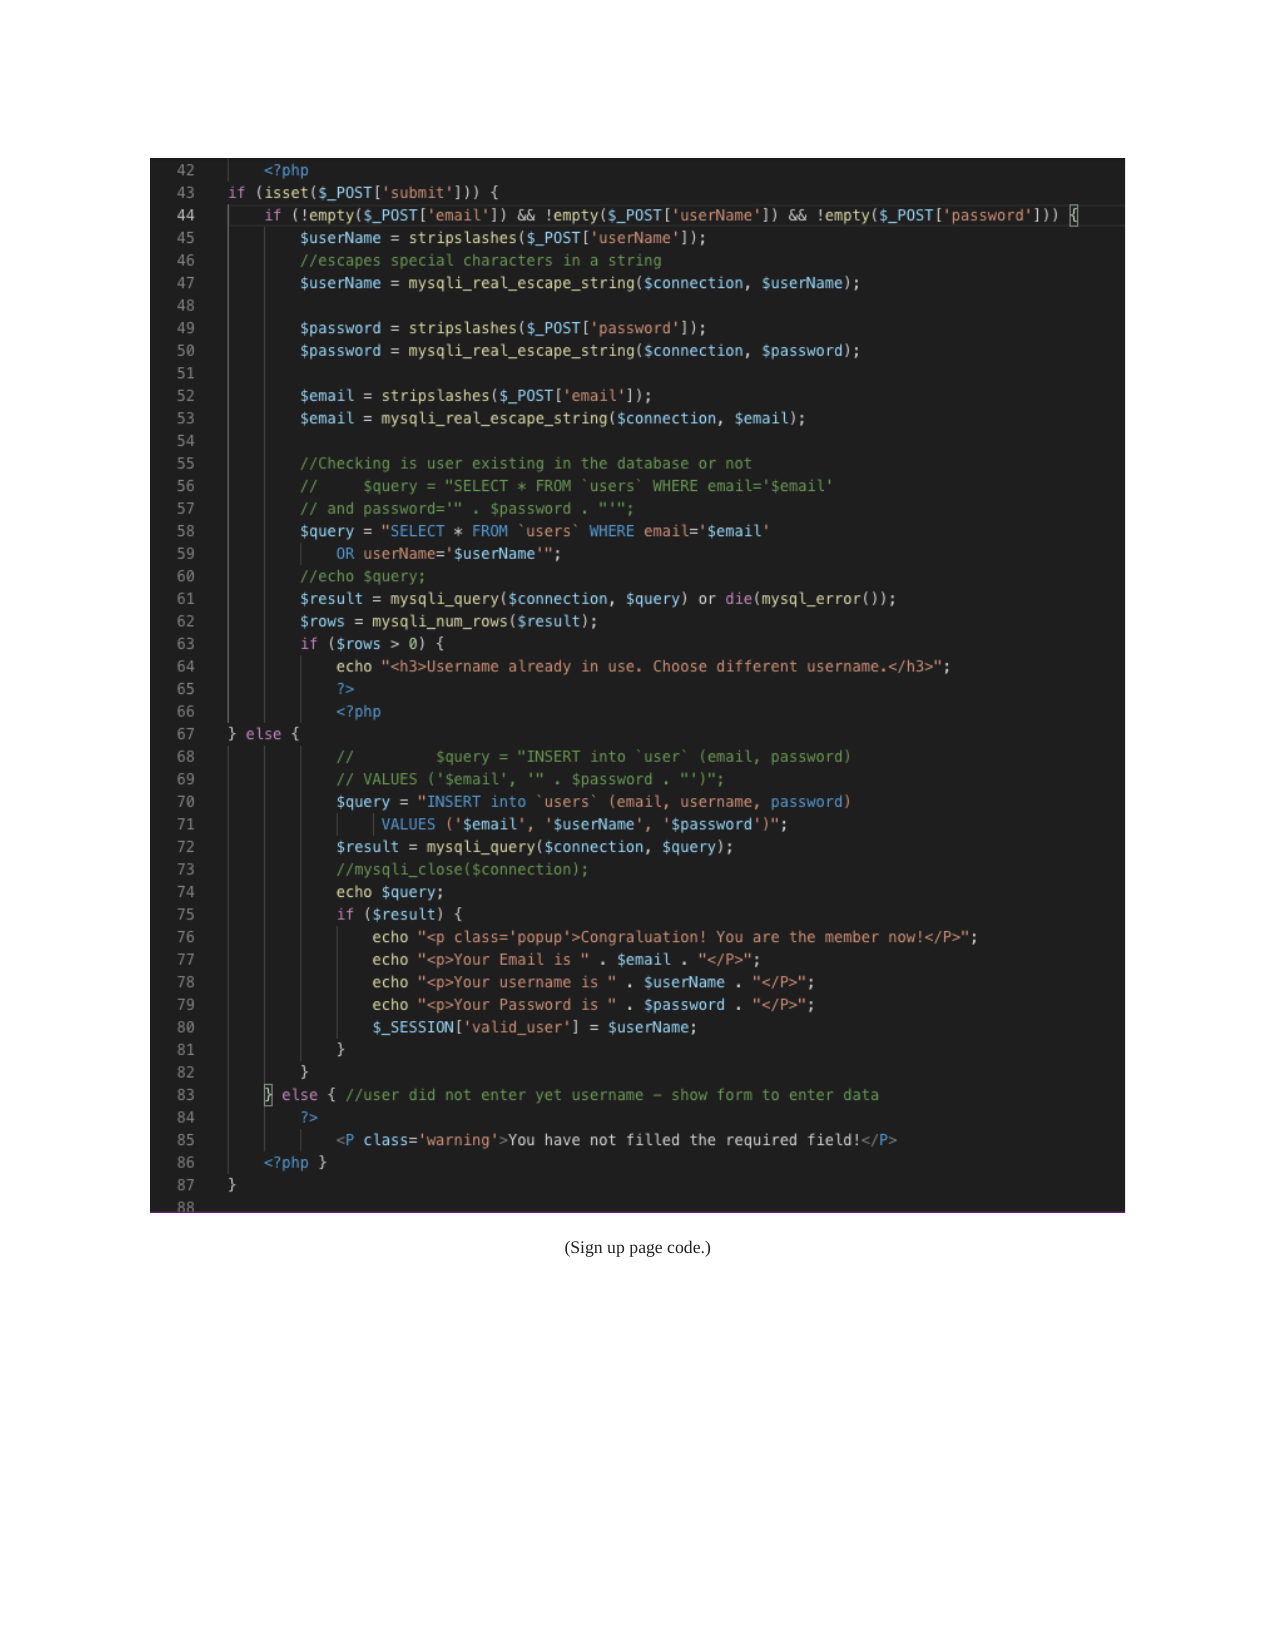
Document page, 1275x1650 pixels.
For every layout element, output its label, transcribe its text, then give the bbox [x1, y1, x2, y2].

text (Sign up page code.) [150, 1231, 1125, 1264]
picture [150, 158, 1125, 1213]
